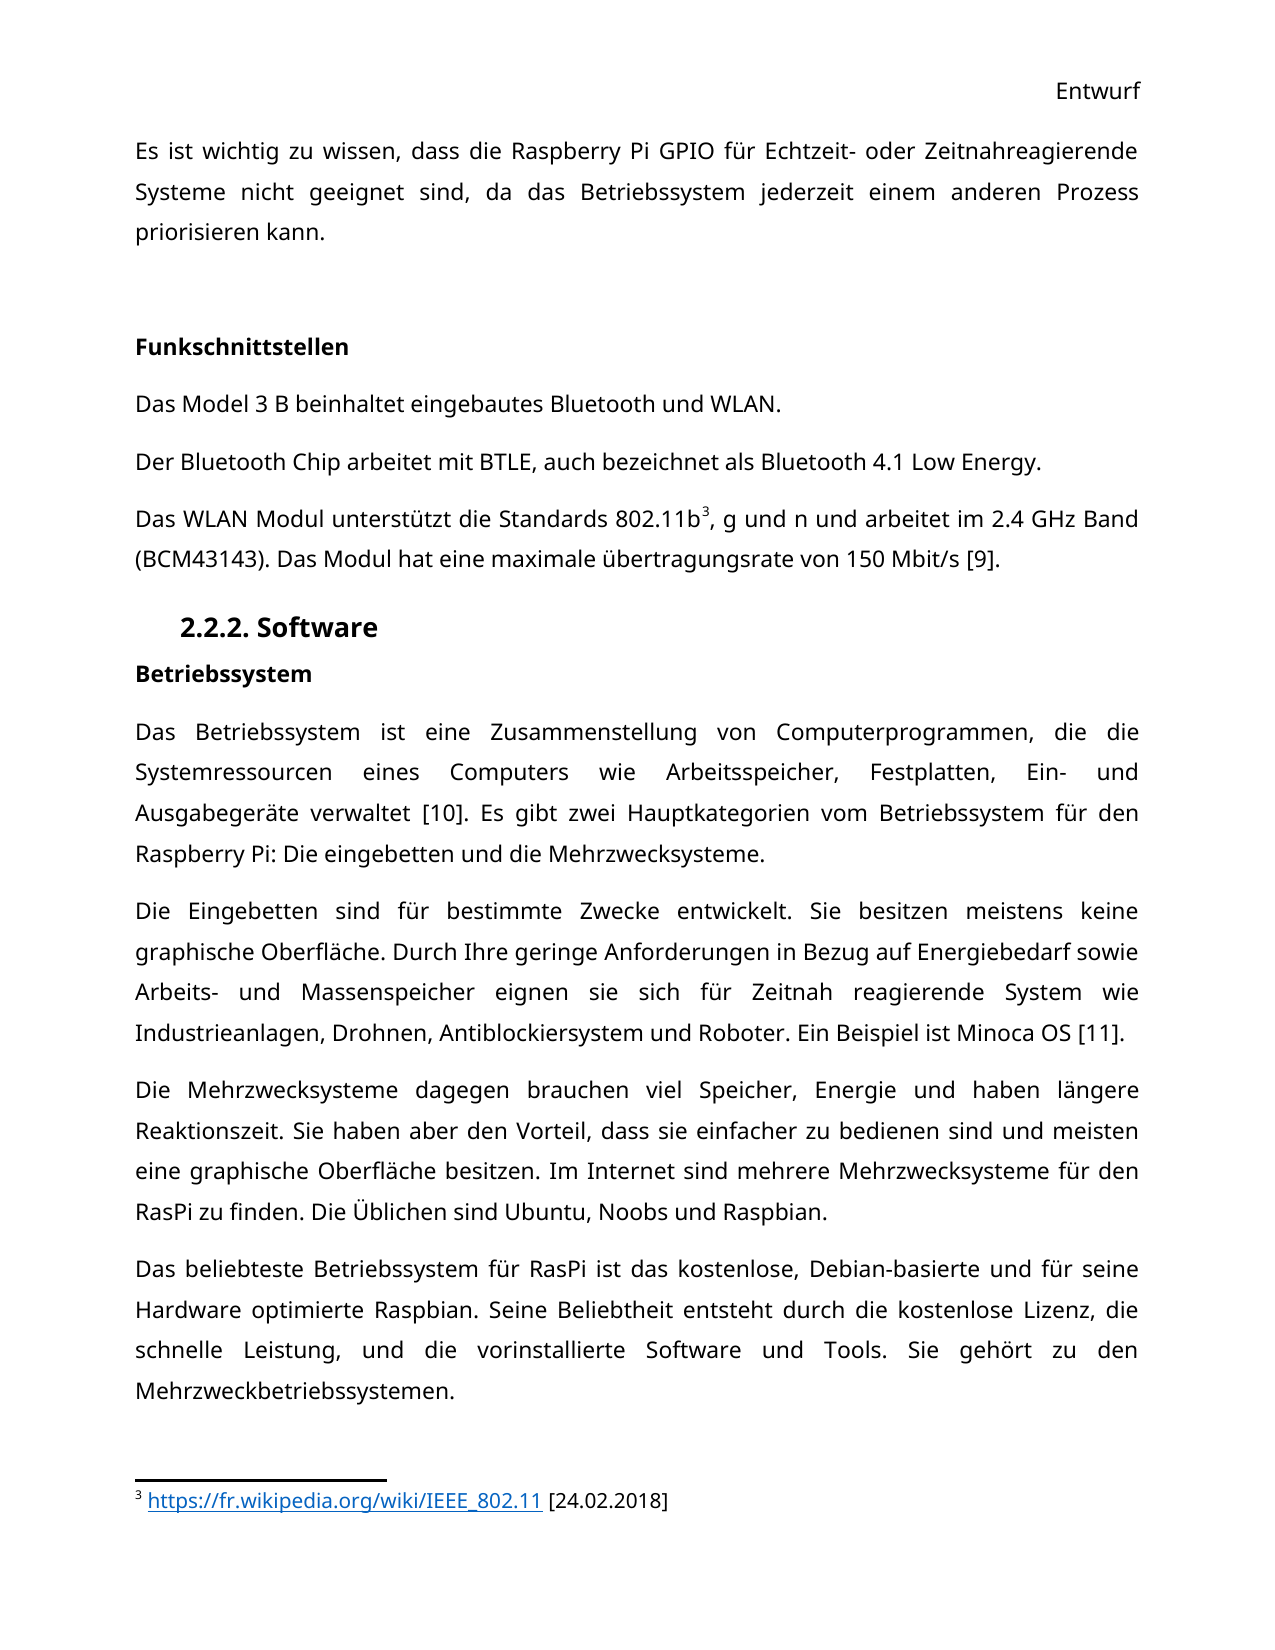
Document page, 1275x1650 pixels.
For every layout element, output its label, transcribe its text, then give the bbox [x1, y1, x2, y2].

text Der Bluetooth Chip arbeitet mit BTLE, auch bezeichnet als Bluetooth 4.1 Low Energy. [135, 445, 1140, 477]
text Betriebssystem [135, 658, 1140, 689]
subtitle Software [180, 609, 1140, 646]
text Das Betriebssystem ist eine Zusammenstellung von Computerprogrammen, die die Systemressourcen eines Computers wie Arbeitsspeicher, Festplatten, Ein- und Ausgabegeräte verwaltet . Es gibt zwei Hauptkategorien vom Betriebssystem für den Raspberry Pi: Die eingebetten und die Mehrzwecksysteme. [135, 716, 1140, 869]
text Das Model 3 B beinhaltet eingebautes Bluetooth und WLAN. [135, 388, 1140, 419]
text Das WLAN Modul unterstützt die Standards 802.11b, g und n und arbeitet im 2.4 GHz Band (BCM43143). Das Modul hat eine maximale übertragungsrate von 150 Mbit/s . [135, 503, 1140, 574]
text Die Eingebetten sind für bestimmte Zwecke entwickelt. Sie besitzen meistens keine graphische Oberfläche. Durch Ihre geringe Anforderungen in Bezug auf Energiebedarf sowie Arbeits- und Massenspeicher eignen sie sich für Zeitnah reagierende System wie Industrieanlagen, Drohnen, Antiblockiersystem und Roboter. Ein Beispiel ist Minoca OS . [135, 895, 1140, 1048]
text Die Mehrzwecksysteme dagegen brauchen viel Speicher, Energie und haben längere Reaktionszeit. Sie haben aber den Vorteil, dass sie einfacher zu bedienen sind und meisten eine graphische Oberfläche besitzen. Im Internet sind mehrere Mehrzwecksysteme für den RasPi zu finden. Die Üblichen sind Ubuntu, Noobs und Raspbian. [135, 1074, 1140, 1227]
text Funkschnittstellen [135, 331, 1140, 362]
text Das beliebteste Betriebssystem für RasPi ist das kostenlose, Debian-basierte und für seine Hardware optimierte Raspbian. Seine Beliebtheit entsteht durch die kostenlose Lizenz, die schnelle Leistung, und die vorinstallierte Software und Tools. Sie gehört zu den Mehrzweckbetriebssystemen. [135, 1253, 1140, 1406]
text Es ist wichtig zu wissen, dass die Raspberry Pi GPIO für Echtzeit- oder Zeitnahreagierende Systeme nicht geeignet sind, da das Betriebssystem jederzeit einem anderen Prozess priorisieren kann. [135, 135, 1140, 247]
